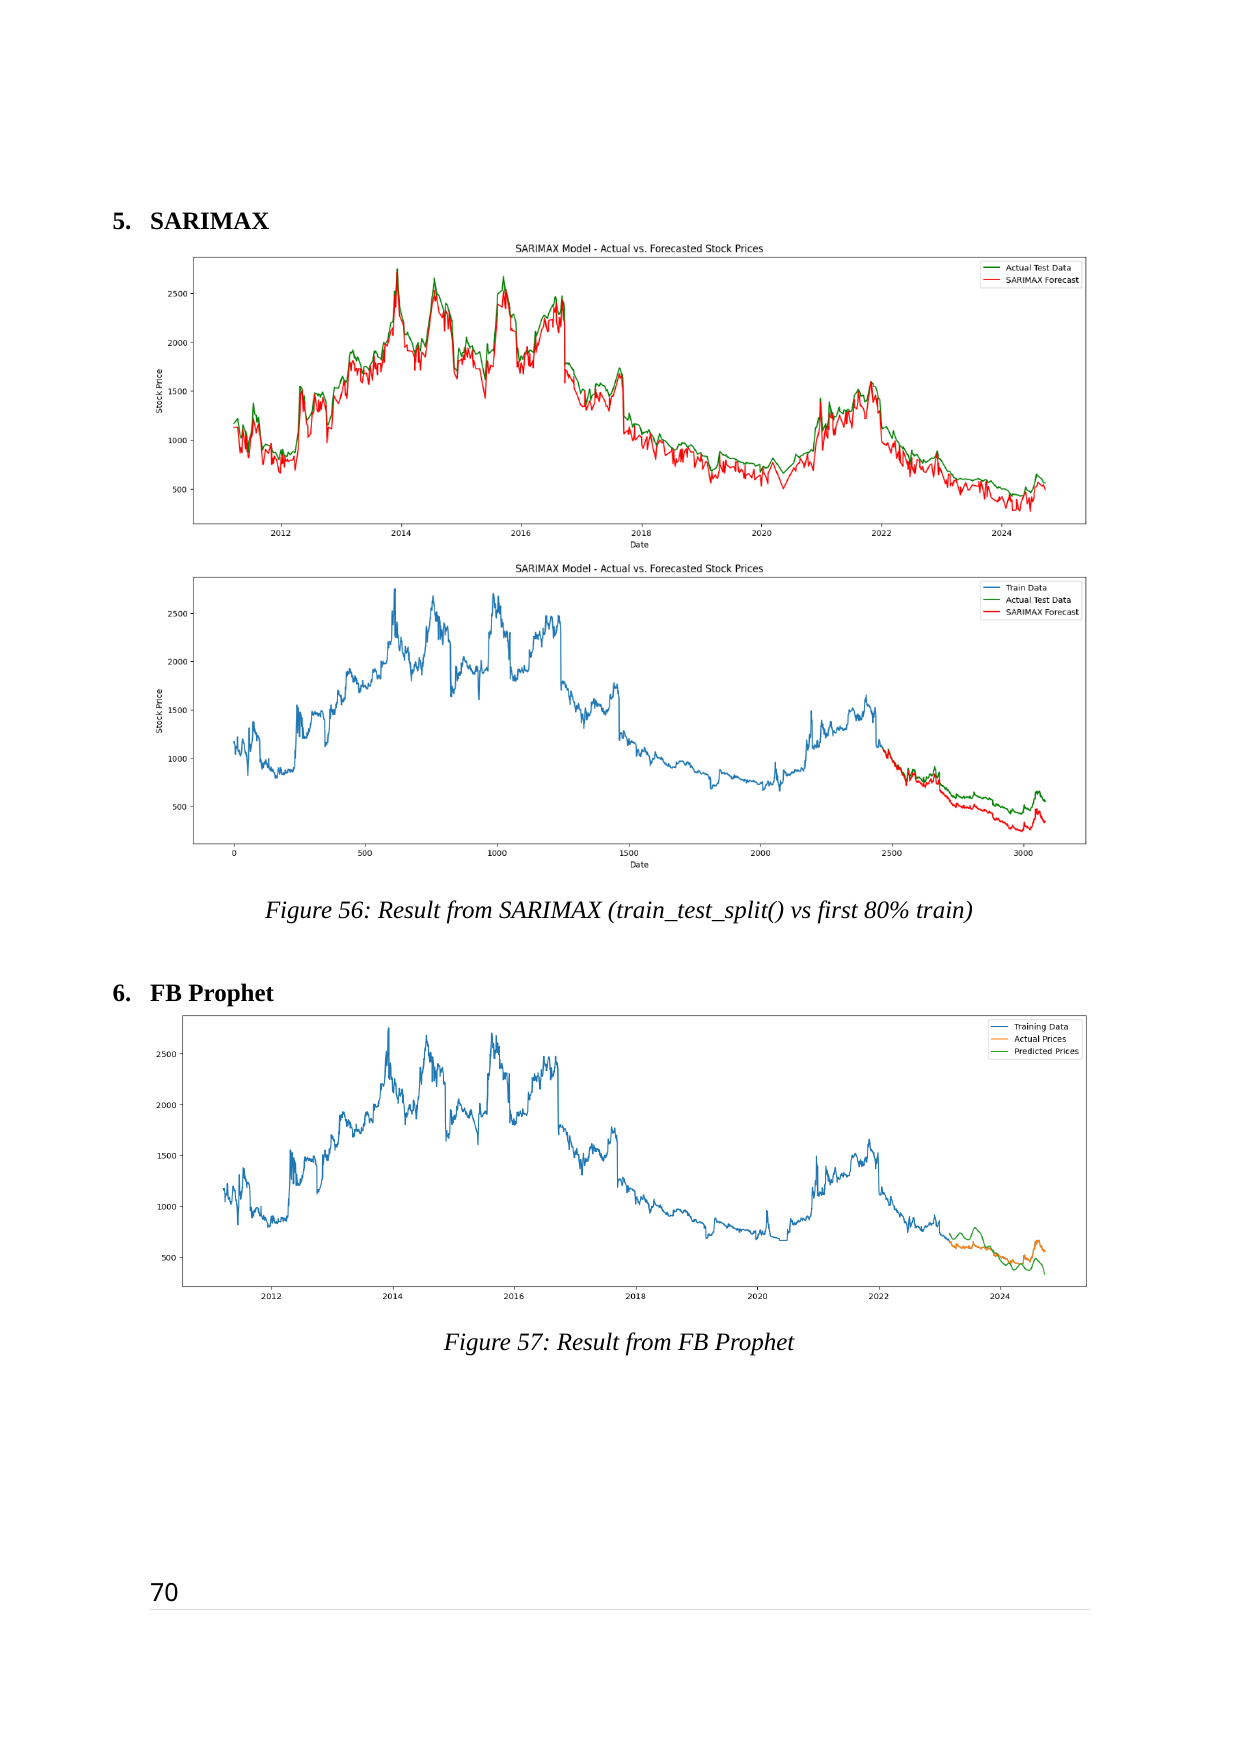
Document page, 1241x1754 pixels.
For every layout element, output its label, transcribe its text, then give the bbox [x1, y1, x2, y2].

list SARIMAX [112, 206, 1090, 234]
text Figure 57: Result from FB Prophet [150, 1327, 1090, 1356]
picture [150, 238, 1091, 554]
list FB Prophet [112, 978, 1090, 1007]
picture [150, 558, 1091, 874]
text Figure 56: Result from SARIMAX (train_test_split() vs first 80% train) [150, 895, 1090, 924]
picture [150, 1011, 1091, 1306]
